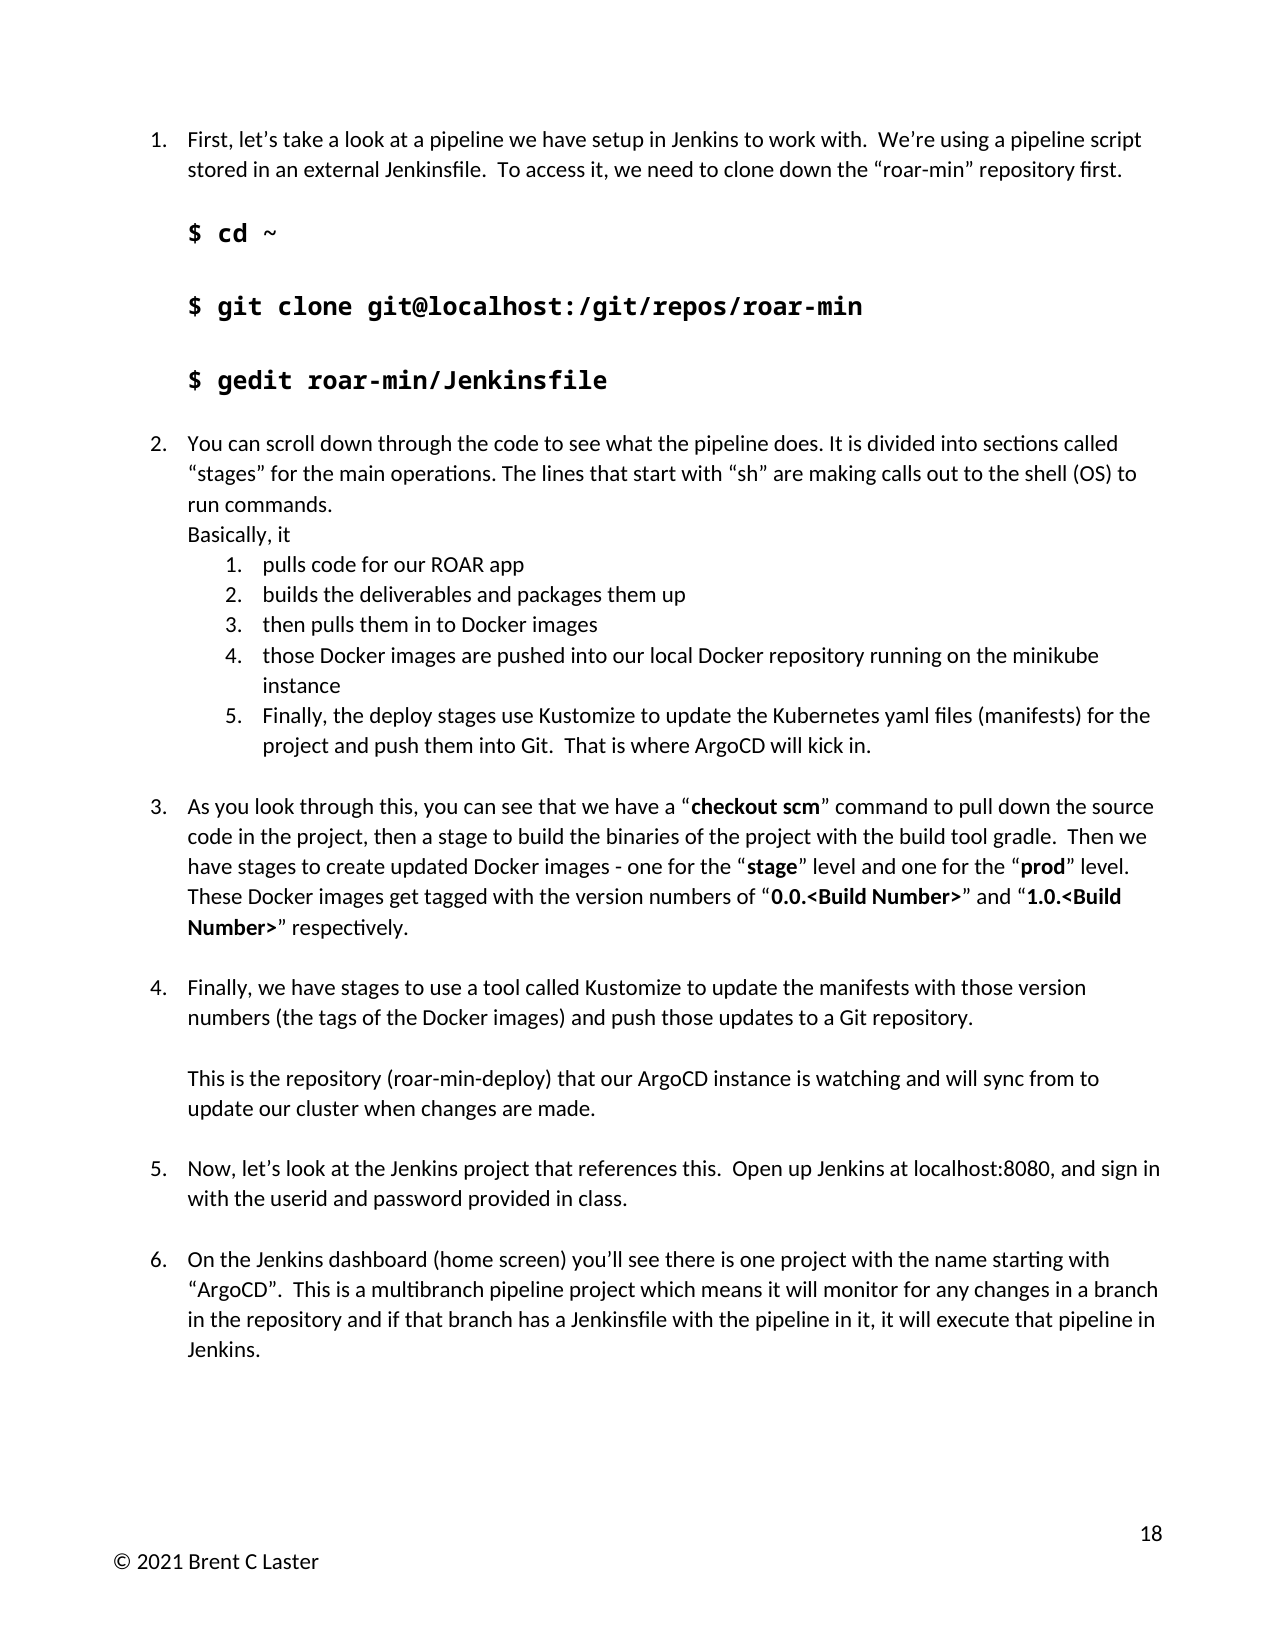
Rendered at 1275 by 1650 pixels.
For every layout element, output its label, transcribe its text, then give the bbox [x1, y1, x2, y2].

list those Docker images are pushed into our local Docker repository running on the minikube instance [225, 641, 1162, 699]
list pulls code for our ROAR app [225, 550, 1162, 578]
list Basically, it [187, 520, 1162, 548]
list $ cd ~ [187, 215, 1162, 249]
list Finally, we have stages to use a tool called Kustomize to update the manifests with those version numbers (the tags of the Docker images) and push those updates to a Git repository. [150, 973, 1162, 1031]
list then pulls them in to Docker images [225, 611, 1162, 639]
list $ gedit roar-min/Jenkinsfile [187, 362, 1162, 396]
list builds the deliverables and packages them up [225, 580, 1162, 608]
list $ git clone git@localhost:/git/repos/roar-min [187, 289, 1162, 323]
list You can scroll down through the code to see what the pipeline does. It is divided into sections called “stages” for the main operations. The lines that start with “sh” are making calls out to the shell (OS) to run commands. [150, 429, 1162, 518]
list On the Jenkins dashboard (home screen) you’ll see there is one project with the name starting with “ArgoCD”. This is a multibranch pipeline project which means it will monitor for any changes in a branch in the repository and if that branch has a Jenkinsfile with the pipeline in it, it will execute that pipeline in Jenkins. [150, 1245, 1162, 1364]
list Now, let’s look at the Jenkins project that references this. Open up Jenkins at localhost:8080, and sign in with the userid and password provided in class. [150, 1154, 1162, 1213]
list As you look through this, you can see that we have a “checkout scm” command to pull down the source code in the project, then a stage to build the binaries of the project with the build tool gradle. Then we have stages to create updated Docker images - one for the “stage” level and one for the “prod” level. These Docker images get tagged with the version numbers of “0.0.<Build Number>” and “1.0.<Build Number>” respectively. [150, 792, 1162, 941]
list Finally, the deploy stages use Kustomize to update the Kubernetes yaml files (manifests) for the project and push them into Git. That is where ArgoCD will kick in. [225, 701, 1162, 759]
list First, let’s take a look at a pipeline we have setup in Jenkins to work with. We’re using a pipeline script stored in an external Jenkinsfile. To access it, we need to clone down the “roar-min” repository first. [150, 125, 1162, 183]
list This is the repository (roar-min-deploy) that our ArgoCD instance is watching and will sync from to update our cluster when changes are made. [187, 1064, 1162, 1122]
